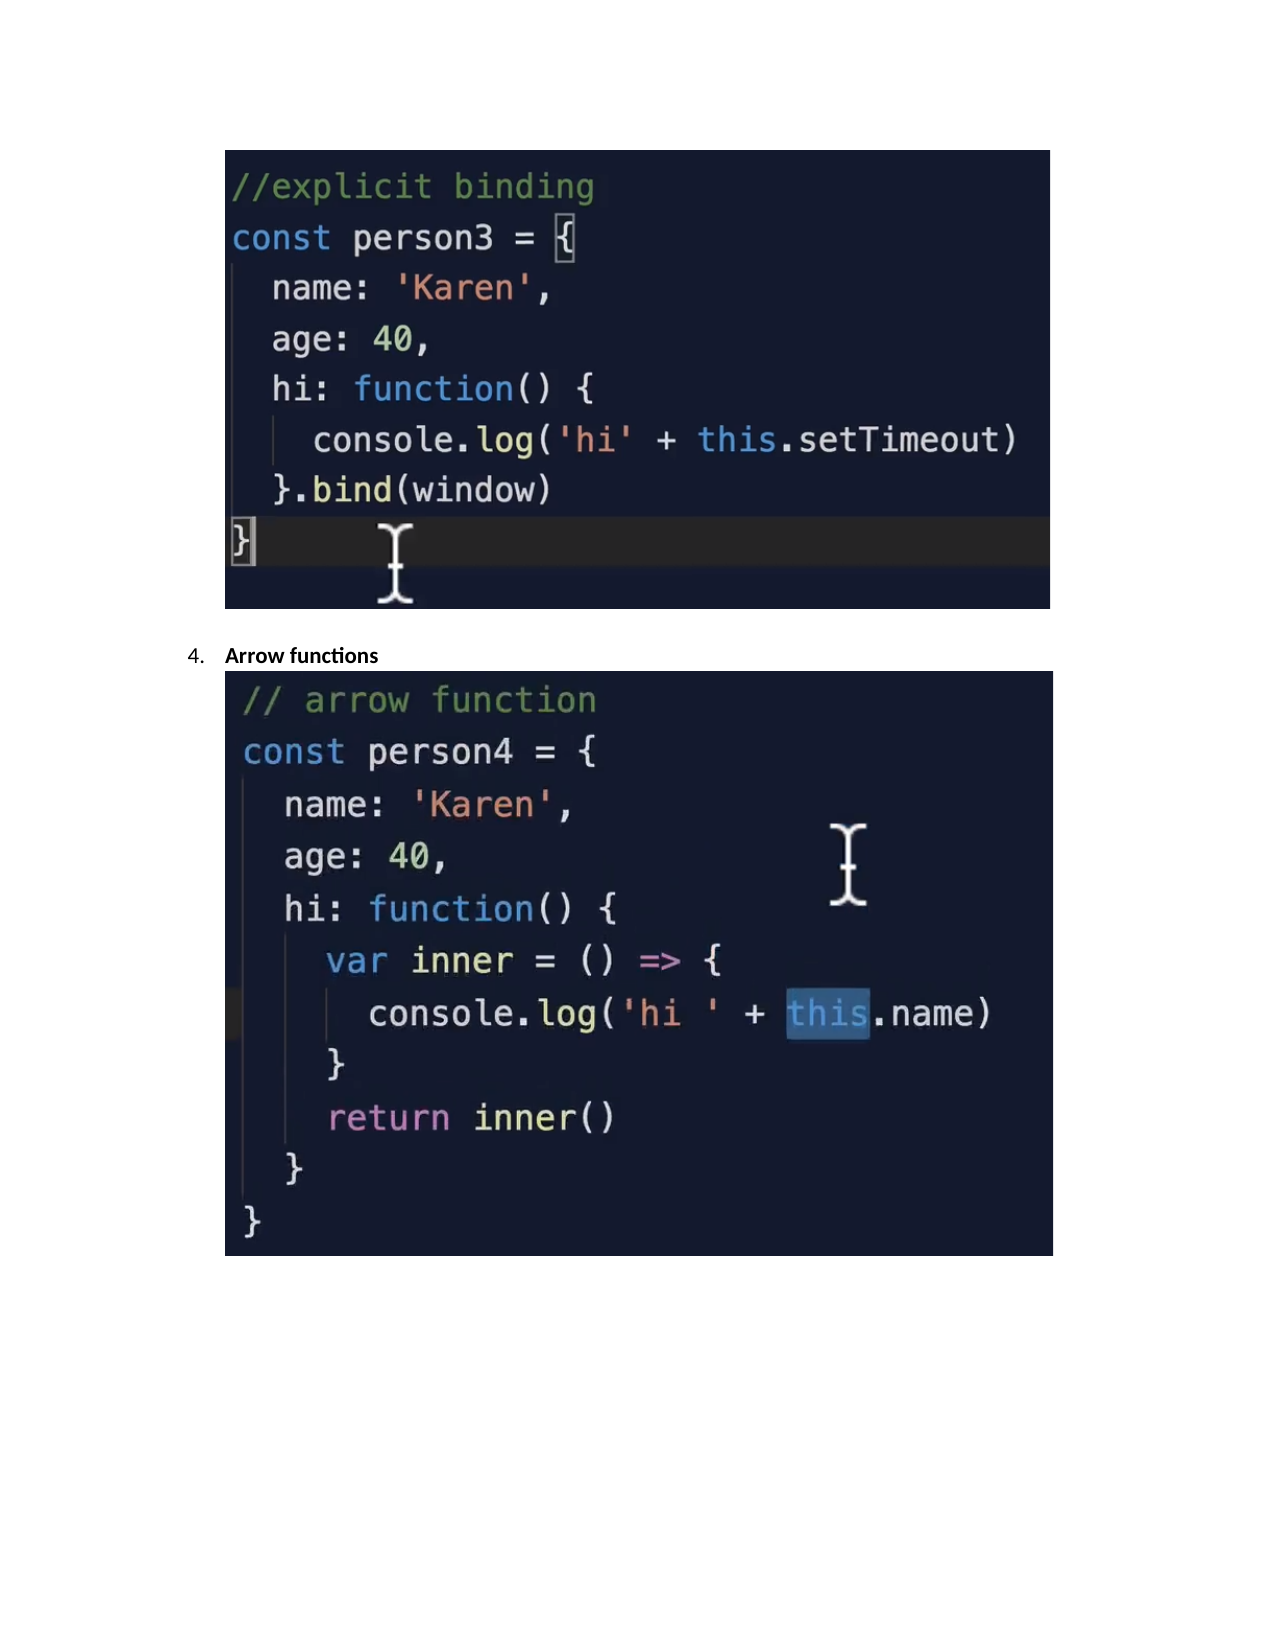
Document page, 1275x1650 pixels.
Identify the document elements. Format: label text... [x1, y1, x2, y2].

list Arrow functions [187, 641, 1125, 669]
picture [225, 150, 1050, 609]
picture [225, 671, 1054, 1256]
